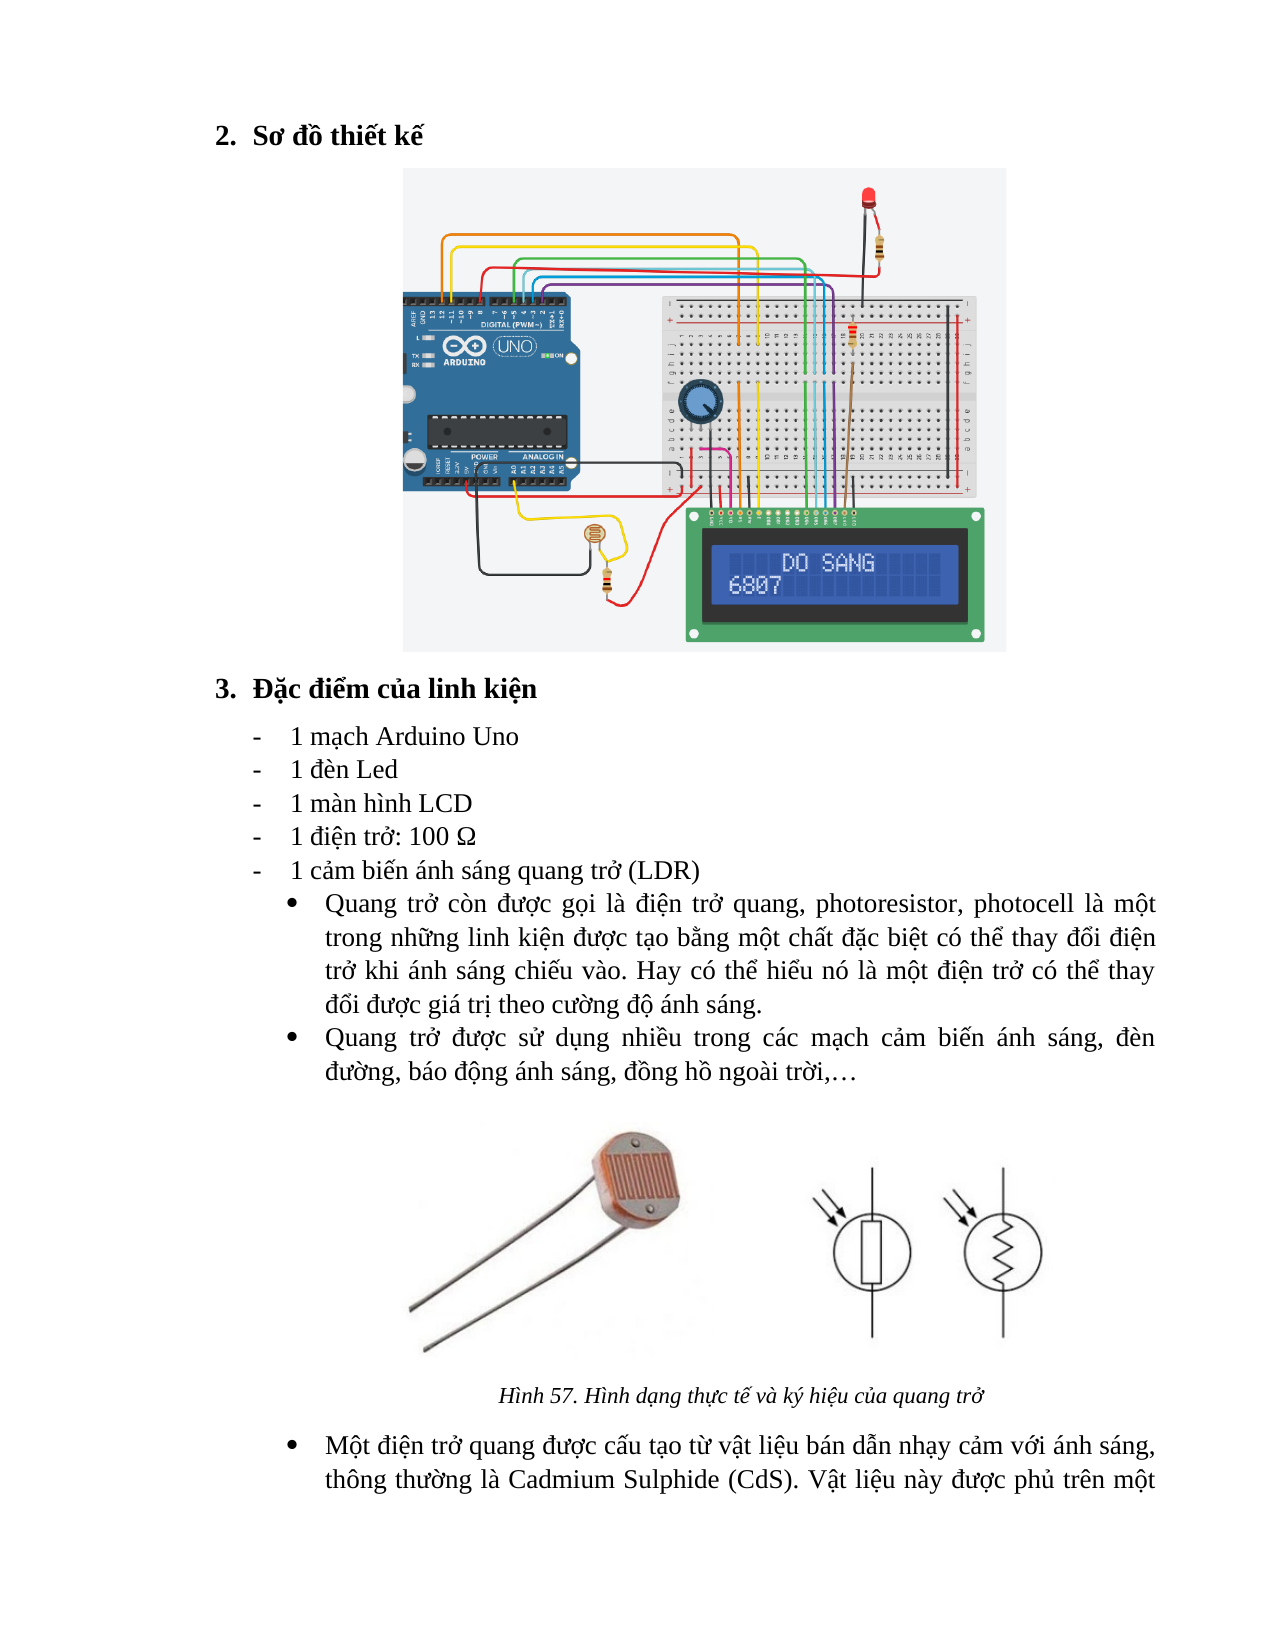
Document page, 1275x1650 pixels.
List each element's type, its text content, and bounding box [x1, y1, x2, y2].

list Quang trở được sử dụng nhiều trong các mạch cảm biến ánh sáng, đèn đường, báo động ánh sáng, đồng hồ ngoài trời,… [287, 1022, 1157, 1086]
subtitle Sơ đồ thiết kế [215, 118, 1157, 152]
text 1 đèn Led [252, 753, 1157, 784]
picture [402, 168, 1007, 652]
text 1 màn hình LCD [252, 787, 1157, 818]
text 1 cảm biến ánh sáng quang trở (LDR) [252, 854, 1157, 885]
text Hình 57. Hình dạng thực tế và ký hiệu của quang trở [252, 1382, 1157, 1408]
list Quang trở còn được gọi là điện trở quang, photoresistor, photocell là một trong những linh kiện được tạo bằng một chất đặc biệt có thể thay đổi điện trở khi ánh sáng chiếu vào. Hay có thể hiểu nó là một điện trở có thể thay đổi được giá trị theo cường độ ánh sáng. [287, 887, 1157, 1019]
text 1 mạch Arduino Uno [252, 719, 1157, 751]
text 1 điện trở: 100 Ω [252, 820, 1157, 851]
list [287, 1429, 1157, 1494]
picture [384, 1122, 1062, 1368]
subtitle Đặc điểm của linh kiện [215, 671, 1157, 704]
